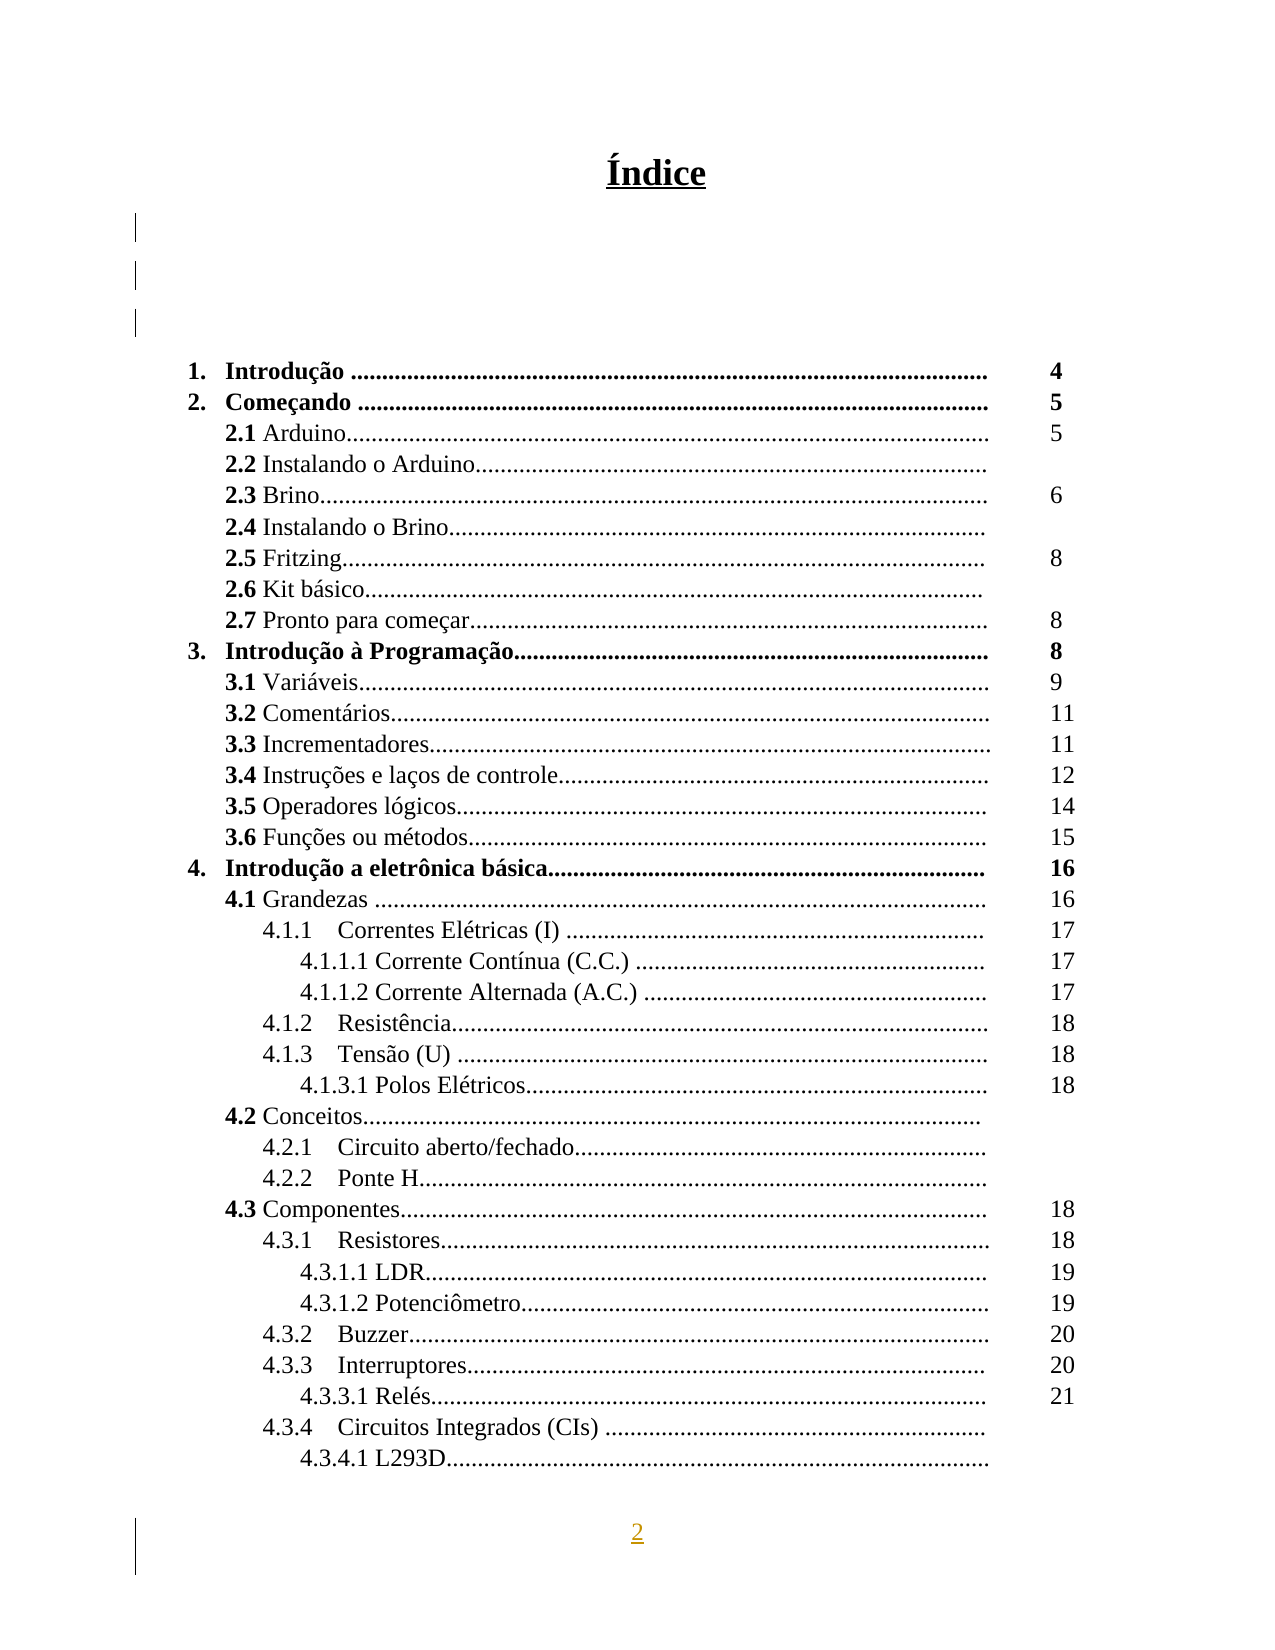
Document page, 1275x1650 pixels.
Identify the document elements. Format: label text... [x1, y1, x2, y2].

list Potenciômetro........................................................................... 19 [300, 1288, 1125, 1316]
list Kit básico................................................................................................... [225, 574, 1125, 602]
list Interruptores................................................................................... 20 [262, 1350, 1125, 1378]
list Começando ..................................................................................................... 5 [187, 387, 1125, 416]
list LDR.......................................................................................... 19 [300, 1257, 1125, 1285]
list Introdução a eletrônica básica...................................................................... 16 [187, 853, 1125, 882]
list Introdução ...................................................................................................... 4 [187, 356, 1125, 385]
list Incrementadores.......................................................................................... 11 [225, 729, 1125, 758]
list L293D....................................................................................... [300, 1443, 1125, 1472]
list Conceitos................................................................................................... [225, 1101, 1125, 1130]
list Ponte H........................................................................................... [262, 1163, 1125, 1192]
list Circuito aberto/fechado.................................................................. [262, 1132, 1125, 1161]
list Pronto para começar................................................................................... 8 [225, 605, 1125, 633]
list Brino........................................................................................................... 6 [225, 481, 1125, 509]
list Instalando o Arduino.................................................................................. [225, 449, 1125, 478]
list Polos Elétricos.......................................................................... 18 [300, 1070, 1125, 1099]
list Arduino....................................................................................................... 5 [225, 418, 1125, 447]
list Resistência...................................................................................... 18 [262, 1008, 1125, 1037]
list Comentários................................................................................................ 11 [225, 698, 1125, 727]
text Índice [187, 150, 1125, 193]
list Funções ou métodos................................................................................... 15 [225, 822, 1125, 851]
list Instalando o Brino...................................................................................... [225, 512, 1125, 540]
list Operadores lógicos..................................................................................... 14 [225, 791, 1125, 820]
list Resistores........................................................................................ 18 [262, 1226, 1125, 1254]
list Corrente Alternada (A.C.) ....................................................... 17 [300, 977, 1125, 1006]
list Corrente Contínua (C.C.) ........................................................ 17 [300, 946, 1125, 975]
list Correntes Elétricas (I) ................................................................... 17 [262, 915, 1125, 944]
list Componentes.............................................................................................. 18 [225, 1194, 1125, 1223]
list Buzzer............................................................................................. 20 [262, 1319, 1125, 1347]
list Instruções e laços de controle..................................................................... 12 [225, 760, 1125, 789]
list Relés......................................................................................... 21 [300, 1381, 1125, 1409]
list Introdução à Programação............................................................................ 8 [187, 636, 1125, 664]
list Tensão (U) ..................................................................................... 18 [262, 1039, 1125, 1068]
list Variáveis..................................................................................................... 9 [225, 667, 1125, 696]
list Circuitos Integrados (CIs) ............................................................. [262, 1412, 1125, 1441]
list Fritzing....................................................................................................... 8 [225, 543, 1125, 571]
list Grandezas .................................................................................................. 16 [225, 884, 1125, 913]
